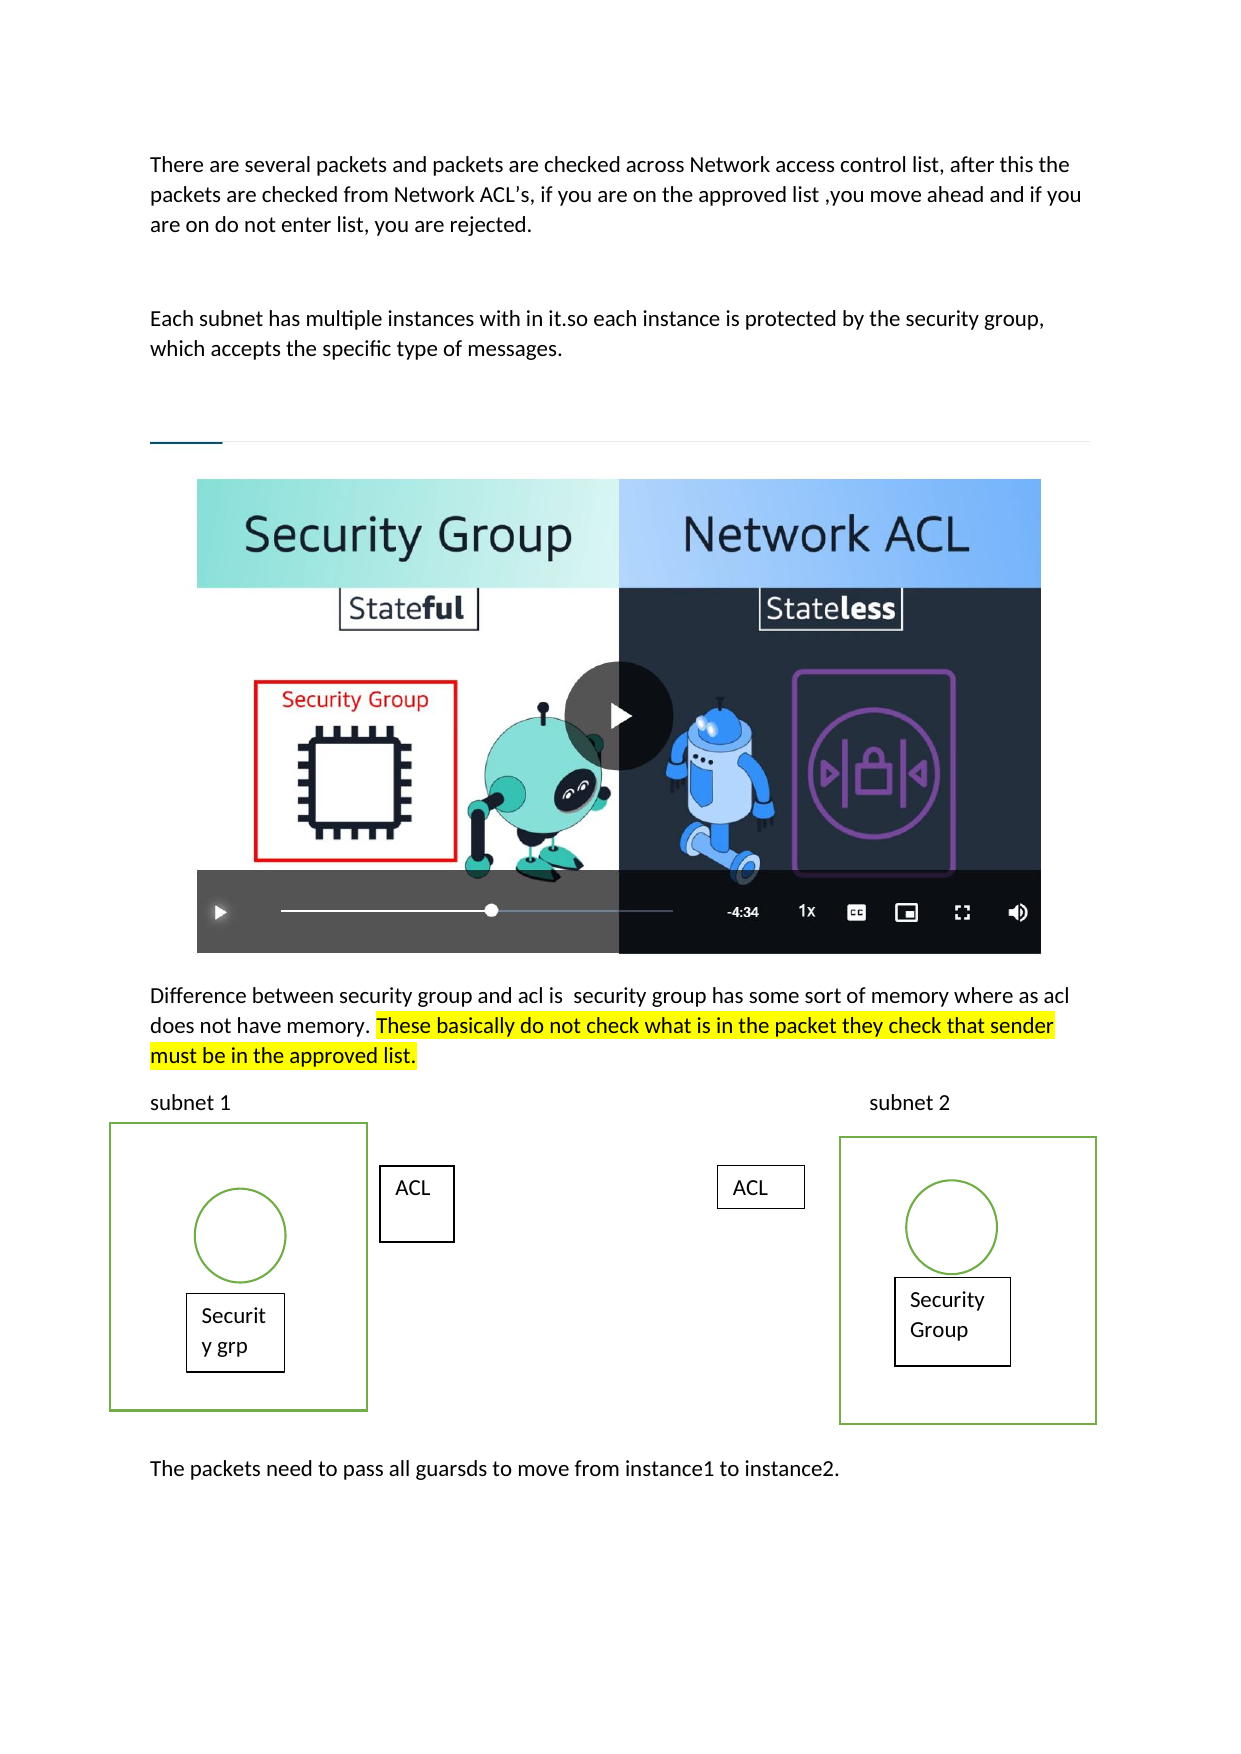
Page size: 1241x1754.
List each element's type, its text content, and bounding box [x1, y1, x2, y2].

text There are several packets and packets are checked across Network access control list, after this the packets are checked from Network ACL’s, if you are on the approved list ,you move ahead and if you are on do not enter list, you are rejected. [150, 150, 1090, 238]
text subnet 1 subnet 2 [150, 1088, 1090, 1117]
text Difference between security group and acl is security group has some sort of memory where as acl does not have memory. These basically do not check what is in the packet they check that sender must be in the approved list. [150, 981, 1090, 1070]
text The packets need to pass all guarsds to move from instance1 to instance2. [150, 1454, 1090, 1482]
picture [150, 428, 1091, 963]
text Each subnet has multiple instances with in it.so each instance is protected by the security group, which accepts the specific type of messages. [150, 304, 1090, 362]
